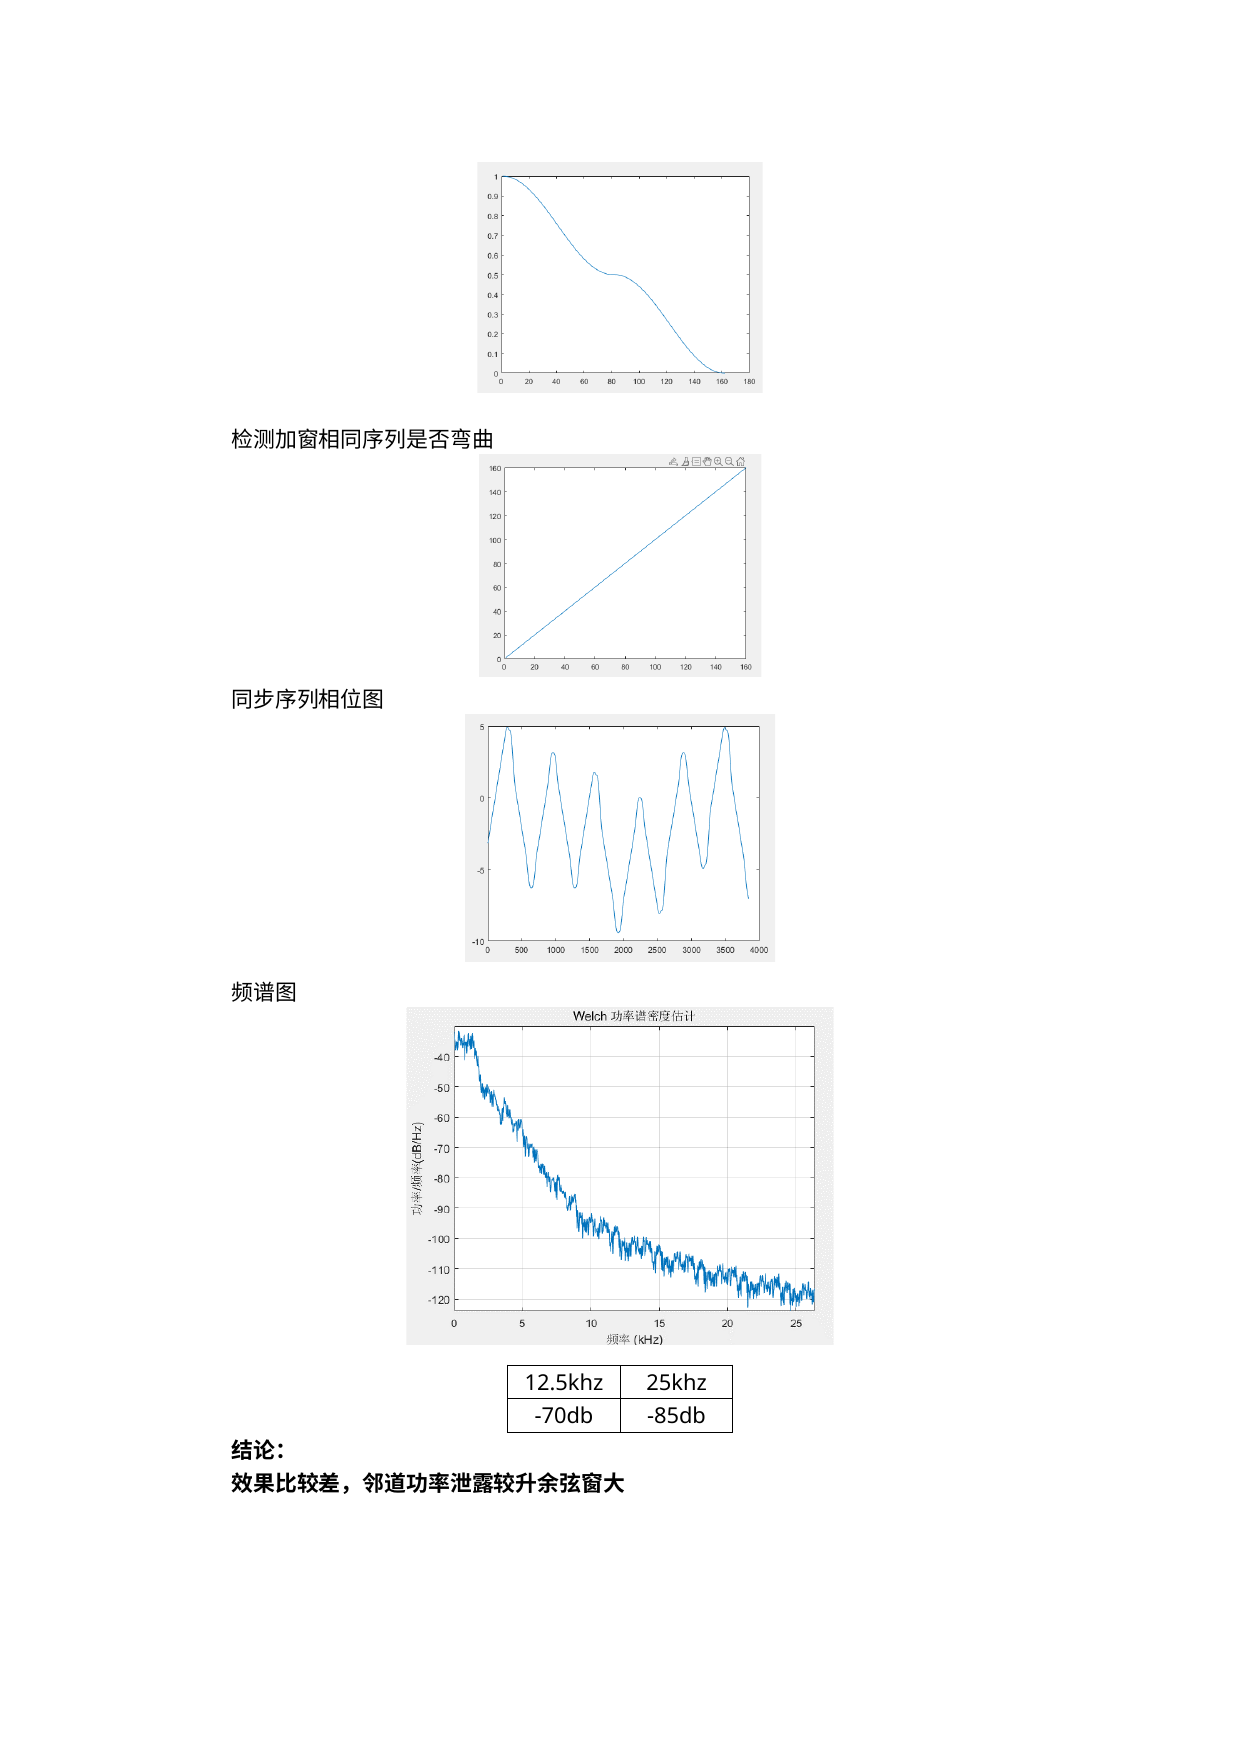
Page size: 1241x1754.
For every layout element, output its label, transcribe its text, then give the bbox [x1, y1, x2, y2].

text 结论： [187, 1433, 1053, 1465]
picture [479, 454, 762, 677]
text 频谱图 [231, 974, 1053, 1007]
picture [406, 1007, 834, 1345]
table_header 25khz [621, 1366, 732, 1398]
picture [465, 714, 775, 962]
text 检测加窗相同序列是否弯曲 [187, 422, 1053, 454]
table_cell -70db [508, 1399, 620, 1432]
text 效果比较差，邻道功率泄露较升余弦窗大 [187, 1465, 1053, 1498]
text 同步序列相位图 [231, 682, 1053, 714]
picture [477, 162, 763, 393]
table_header 12.5khz [508, 1366, 620, 1398]
table_cell -85db [621, 1399, 732, 1432]
